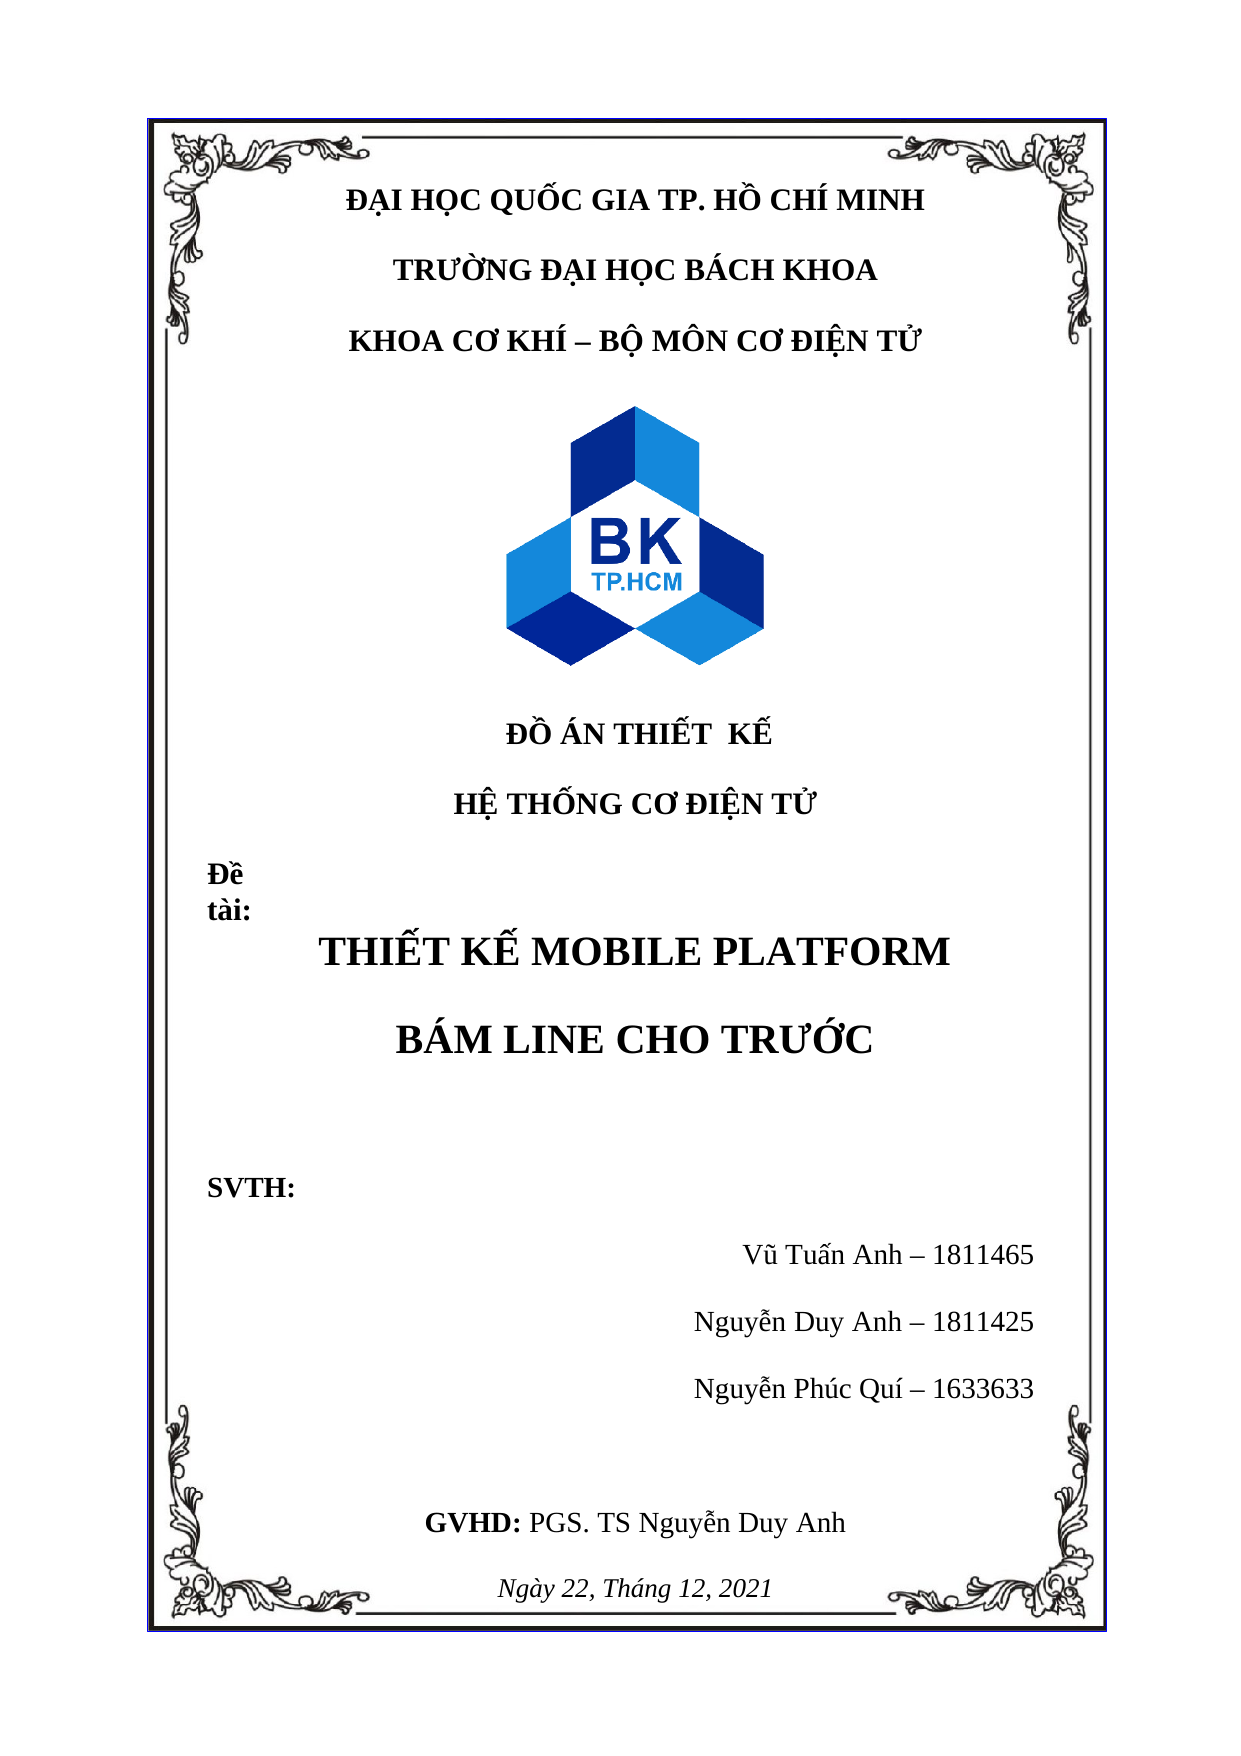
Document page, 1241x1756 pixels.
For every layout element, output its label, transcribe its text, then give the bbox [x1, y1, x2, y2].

picture [148, 119, 1106, 1631]
text Vũ Tuấn Anh – 1811465 Nguyễn Duy Anh – 1811425 Nguyễn Phúc Quí – 1633633 [694, 1237, 1034, 1405]
text ĐỒ ÁN THIẾT KẾ HỆ THỐNG CƠ ĐIỆN TỬ [453, 715, 817, 821]
text KHOA CƠ KHÍ – BỘ MÔN CƠ ĐIỆN TỬ [333, 322, 937, 358]
text Đề tài: [207, 855, 296, 927]
text ĐẠI HỌC QUỐC GIA TP. HỒ CHÍ MINH TRƯỜNG ĐẠI HỌC BÁCH KHOA [333, 182, 937, 287]
text SVTH: [207, 1170, 1144, 1204]
title THIẾT KẾ MOBILE PLATFORM BÁM LINE CHO TRƯỚC [318, 926, 953, 1063]
text Ngày 22, Tháng 12, 2021 [333, 1572, 937, 1604]
text GVHD: PGS. TS Nguyễn Duy Anh [254, 1505, 1016, 1539]
